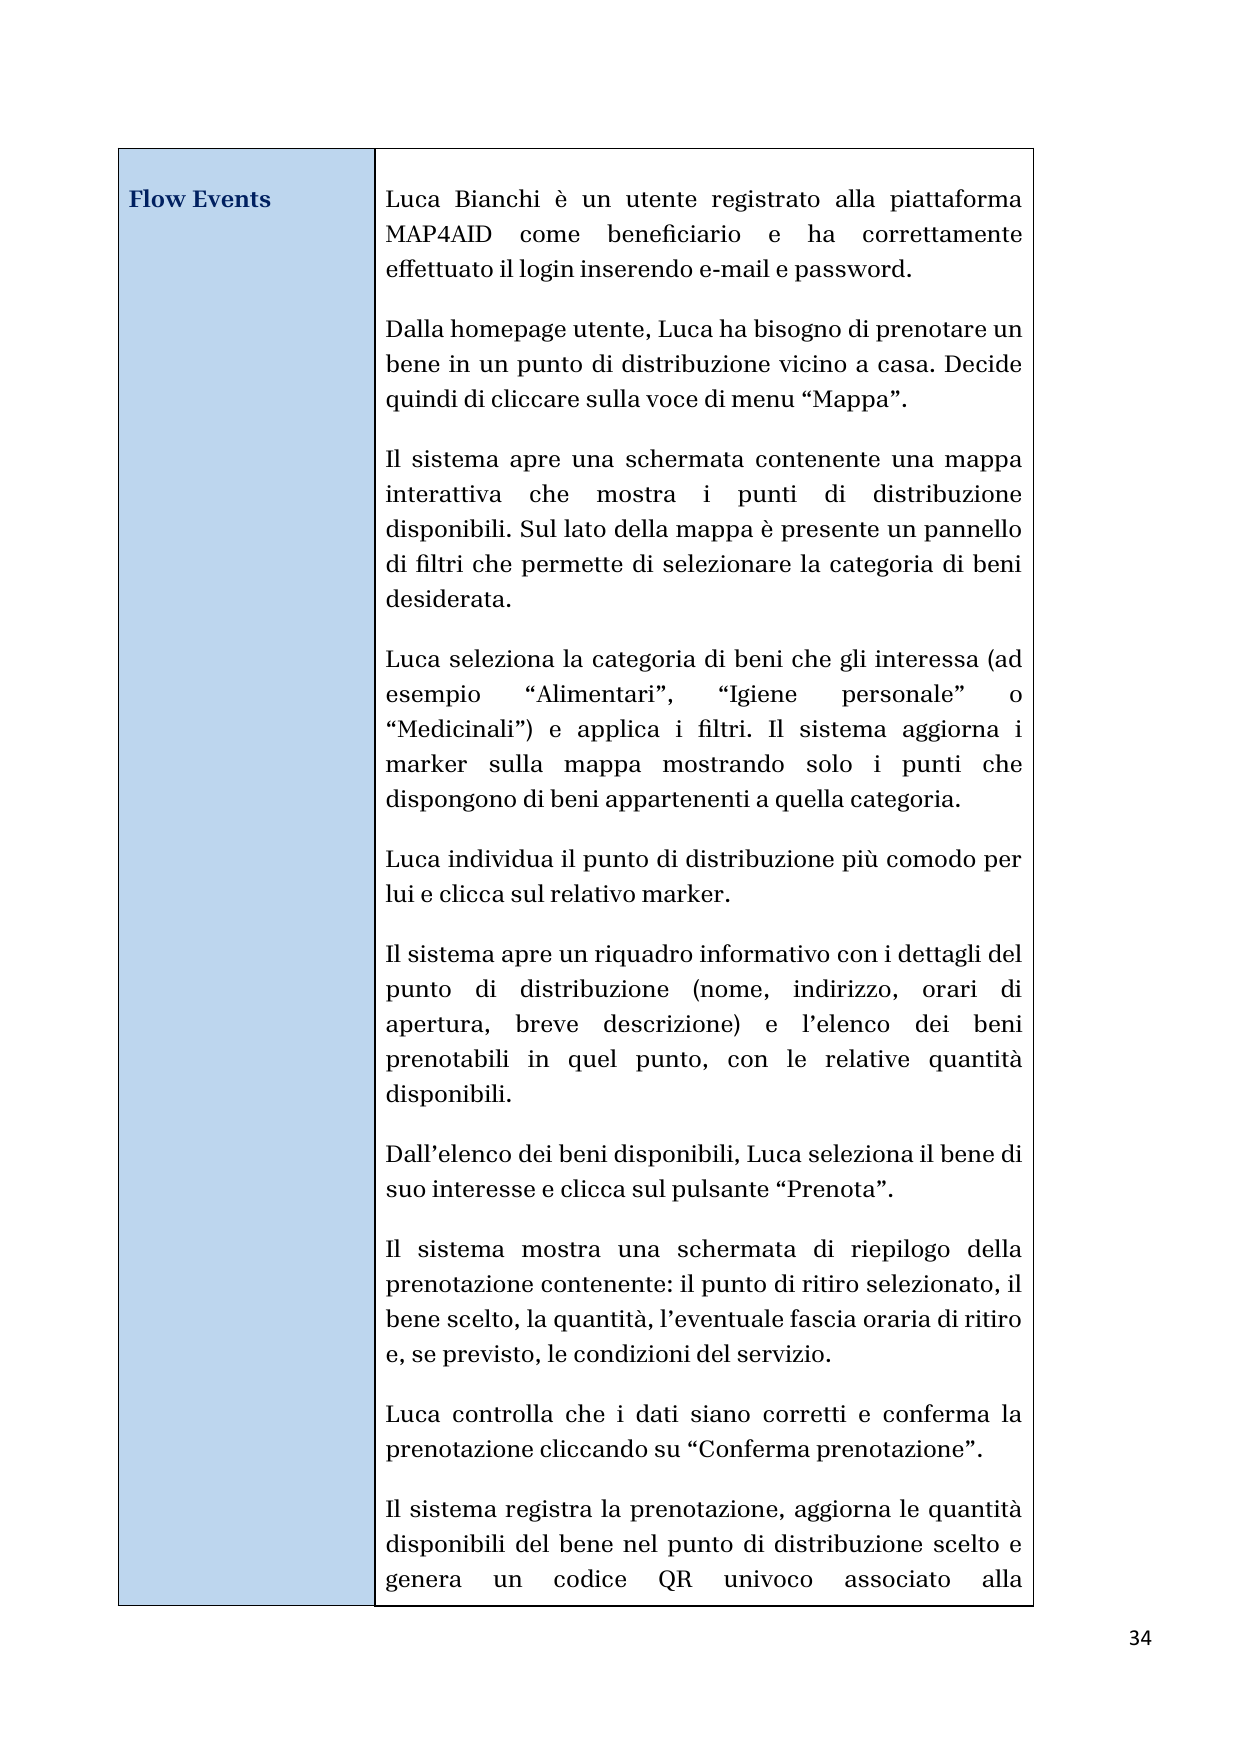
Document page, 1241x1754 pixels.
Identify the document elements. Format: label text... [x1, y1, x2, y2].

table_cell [376, 149, 1033, 1605]
table_cell Flow Events [119, 149, 374, 1605]
